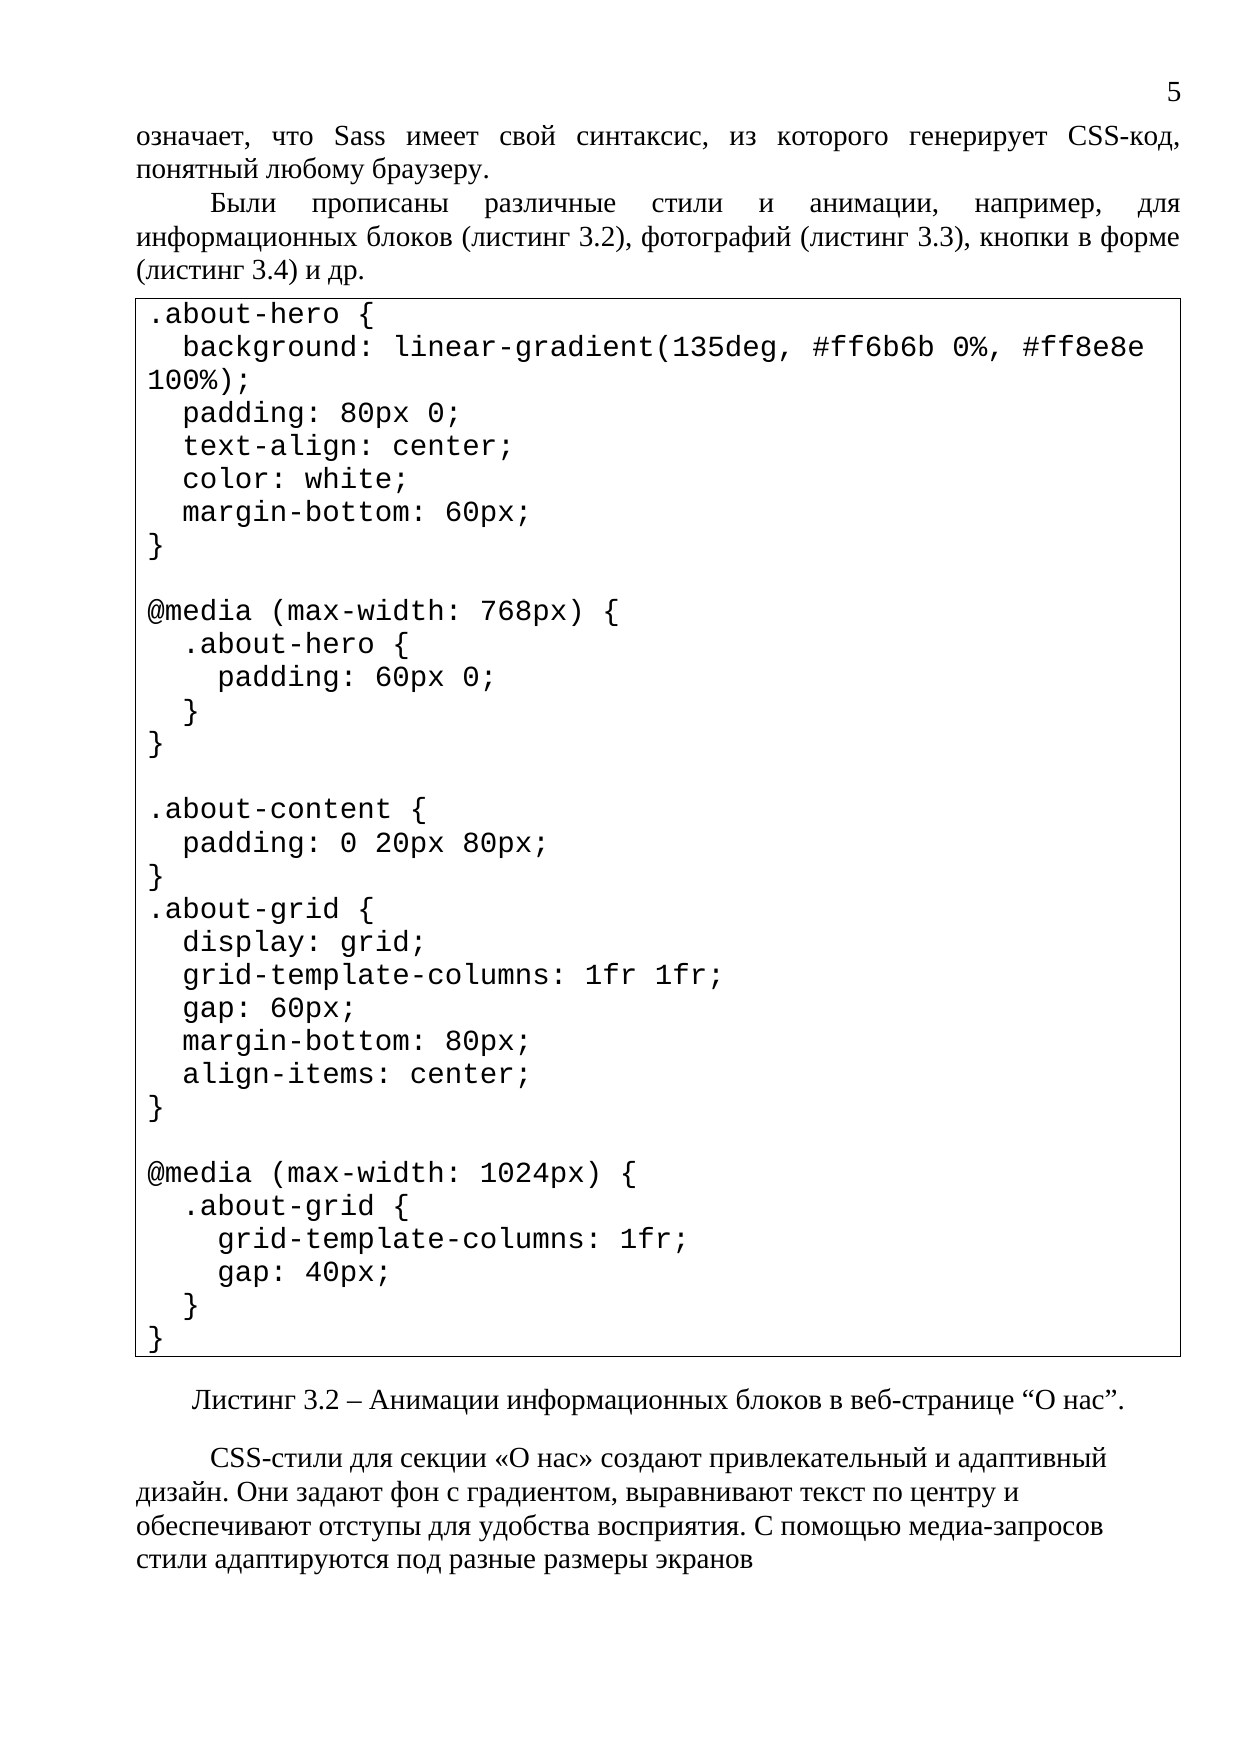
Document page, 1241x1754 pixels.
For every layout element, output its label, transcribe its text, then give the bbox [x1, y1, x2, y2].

table_header .about-hero { background: linear-gradient(135deg, #ff6b6b 0%, #ff8e8e 100%); padding: 80px 0; text-align: center; color: white; margin-bottom: 60px; } @media (max-width: 768px) { .about-hero { padding: 60px 0; } } .about-content { padding: 0 20px 80px; } .about-grid { display: grid; grid-template-columns: 1fr 1fr; gap: 60px; margin-bottom: 80px; align-items: center; } @media (max-width: 1024px) { .about-grid { grid-template-columns: 1fr; gap: 40px; } } [136, 299, 1180, 1356]
text Были прописаны различные стили и анимации, например, для информационных блоков (листинг 3.2), фотографий (листинг 3.3), кнопки в форме (листинг 3.4) и др. [136, 185, 1181, 286]
text Листинг 3.2 – Анимации информационных блоков в веб-странице “О нас”. [136, 1382, 1181, 1416]
text CSS-стили для секции «О нас» создают привлекательный и адаптивный дизайн. Они задают фон с градиентом, выравнивают текст по центру и обеспечивают отступы для удобства восприятия. С помощью медиа-запросов стили адаптируются под разные размеры экранов [136, 1441, 1181, 1575]
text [136, 118, 1181, 185]
